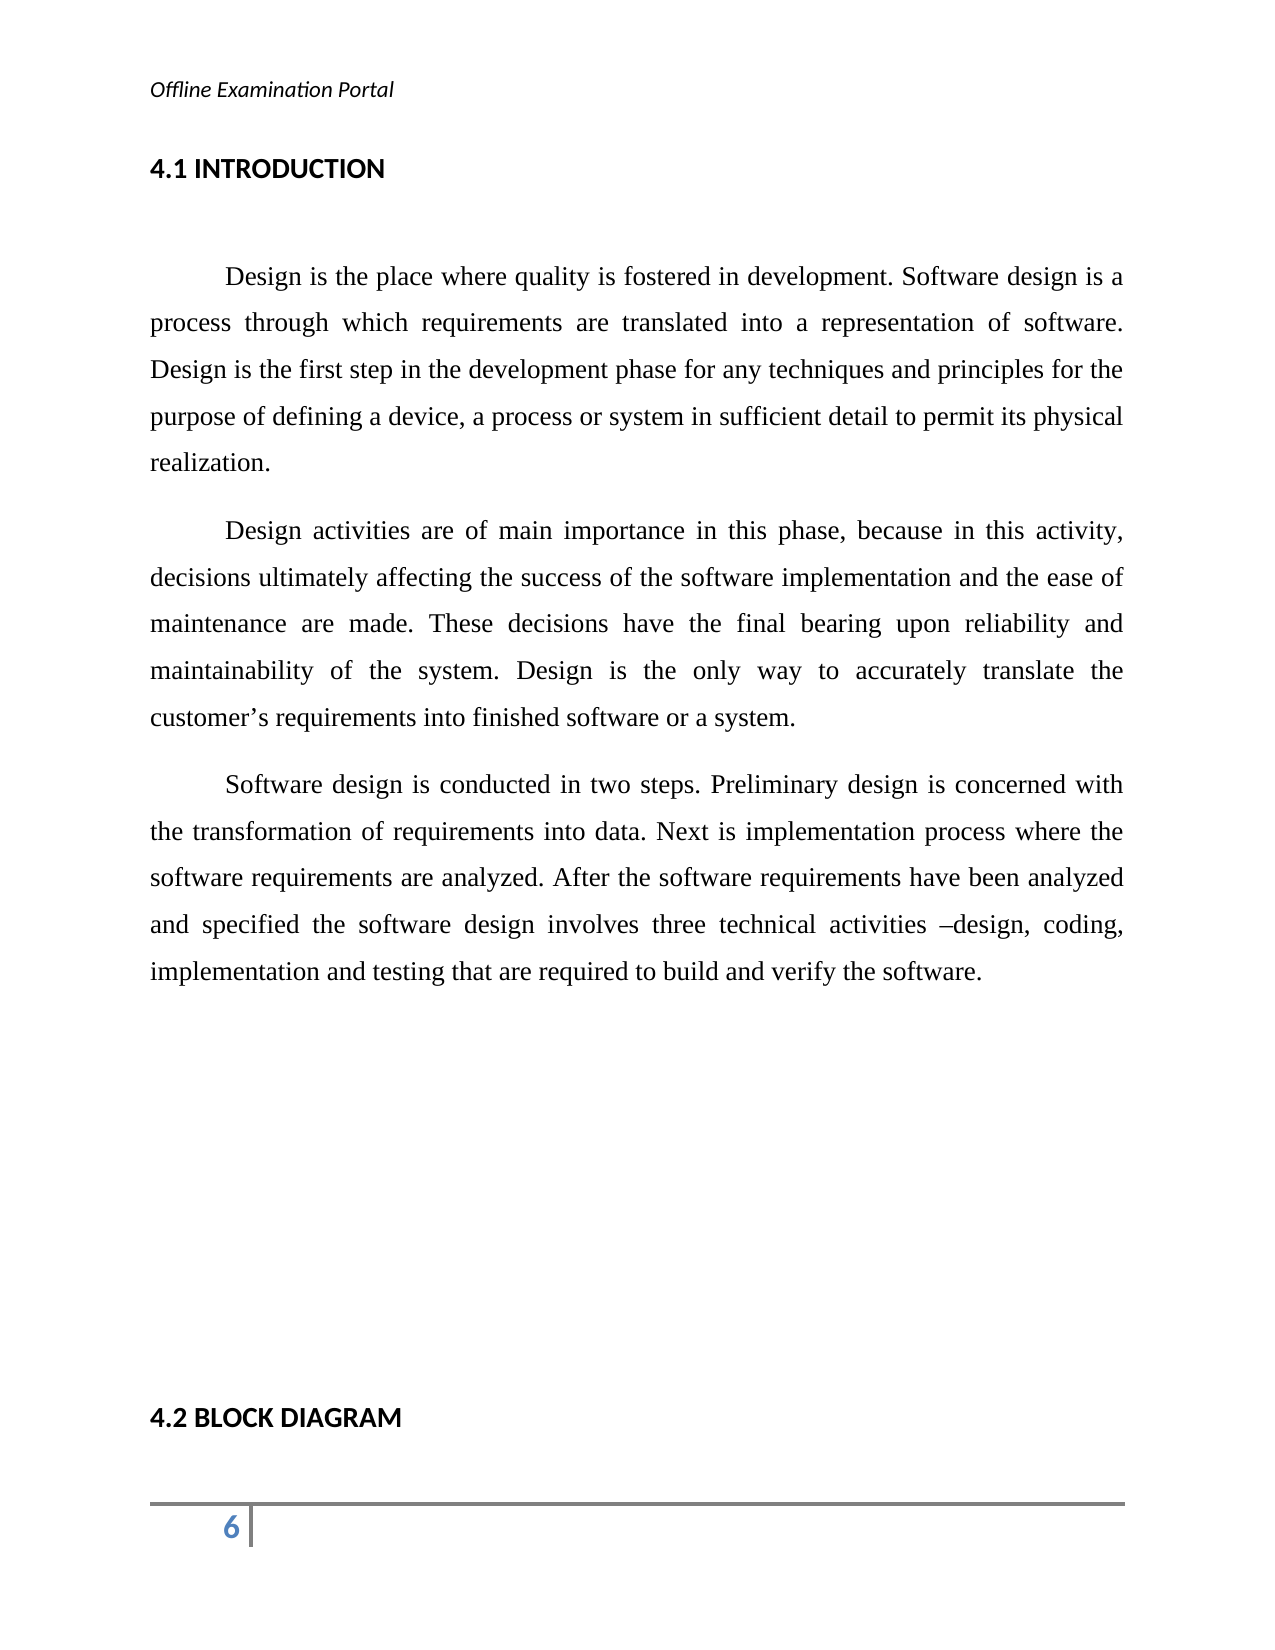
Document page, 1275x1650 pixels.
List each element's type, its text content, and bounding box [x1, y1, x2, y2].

text Design activities are of main importance in this phase, because in this activity, decisions ultimately affecting the success of the software implementation and the ease of maintenance are made. These decisions have the final bearing upon reliability and maintainability of the system. Design is the only way to accurately translate the customer’s requirements into finished software or a system. [150, 514, 1125, 732]
text 4.1 INTRODUCTION [150, 150, 1125, 186]
text Software design is conducted in two steps. Preliminary design is concerned with the transformation of requirements into data. Next is implementation process where the software requirements are analyzed. After the software requirements have been analyzed and specified the software design involves three technical activities –design, coding, implementation and testing that are required to build and verify the software. [150, 768, 1125, 986]
text Design is the place where quality is fostered in development. Software design is a process through which requirements are translated into a representation of software. Design is the first step in the development phase for any techniques and principles for the purpose of defining a device, a process or system in sufficient detail to permit its physical realization. [150, 260, 1125, 478]
text 4.2 BLOCK DIAGRAM [150, 1399, 1125, 1435]
